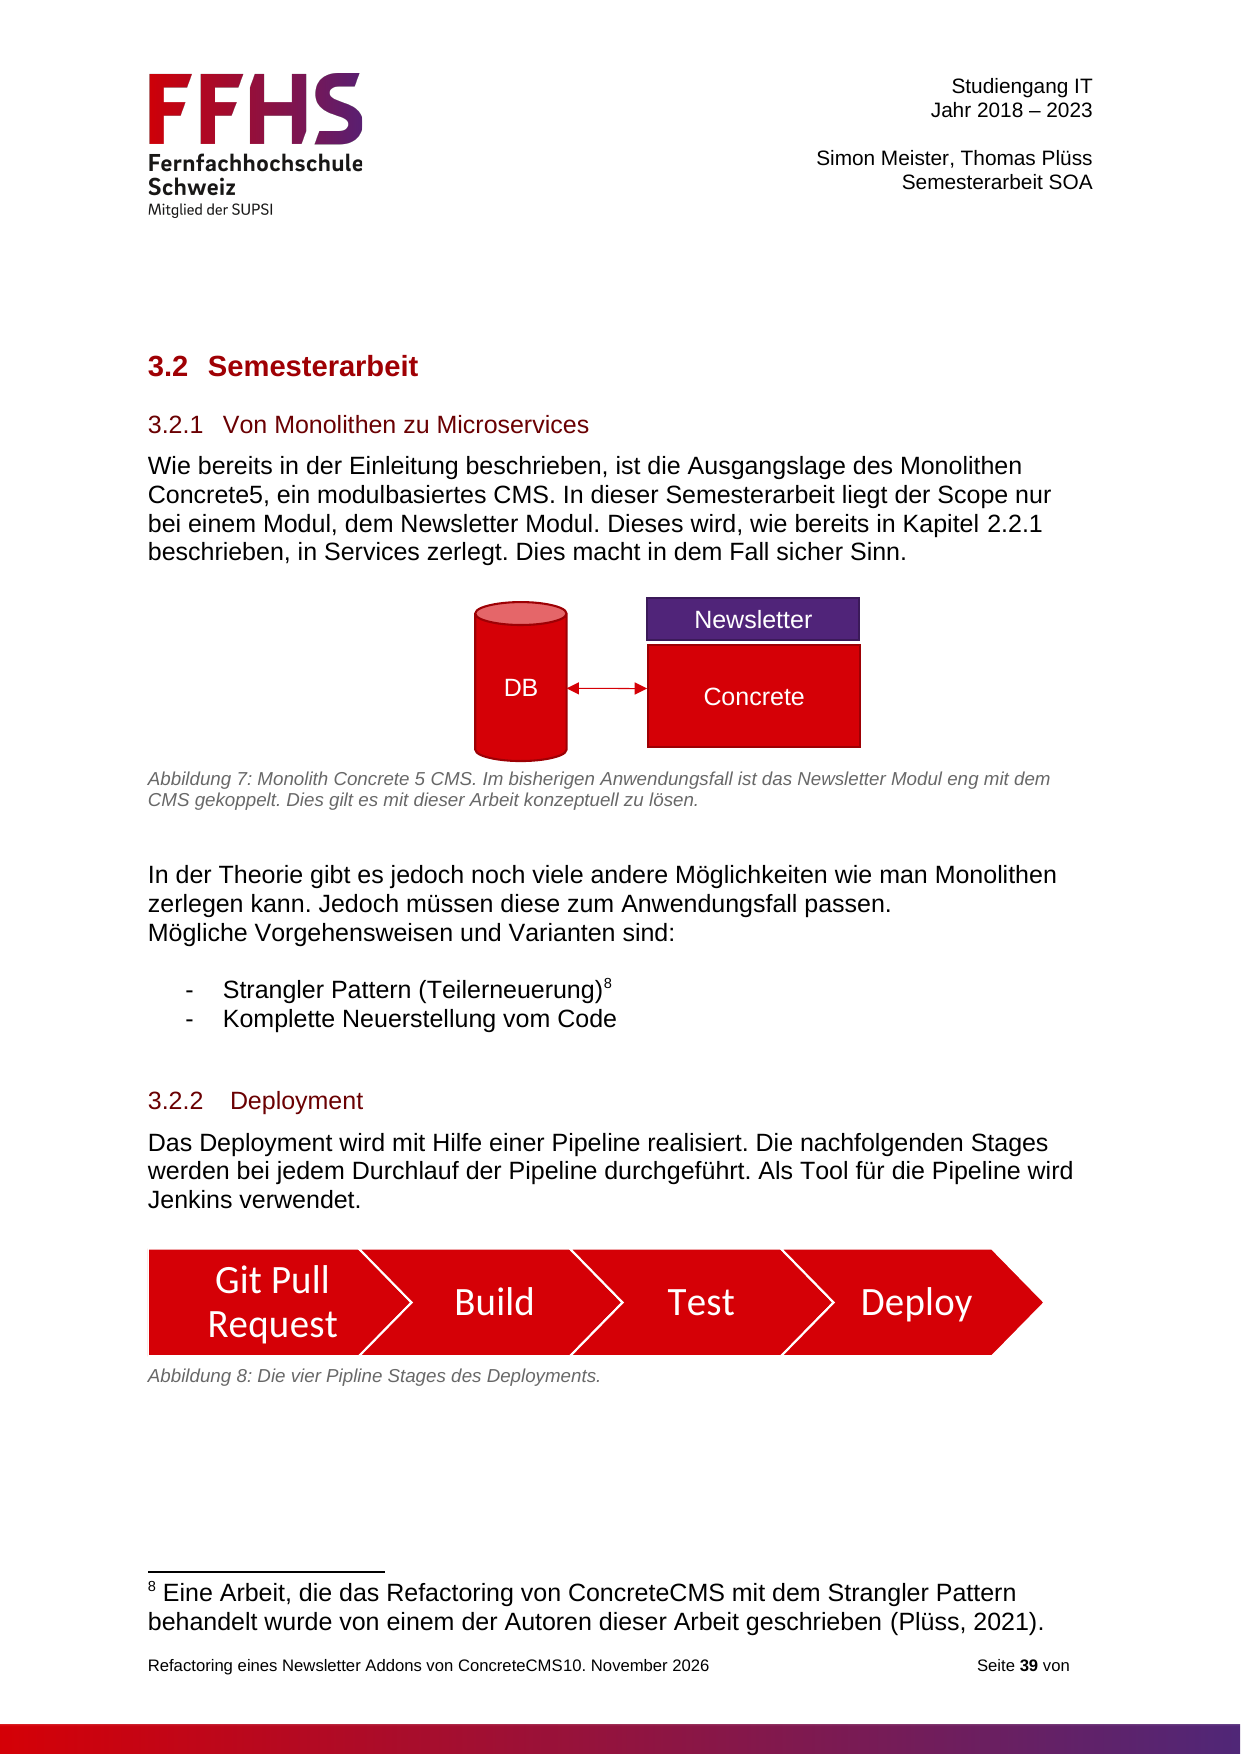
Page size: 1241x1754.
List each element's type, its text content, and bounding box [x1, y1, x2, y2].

list Strangler Pattern (Teilerneuerung) [185, 975, 1092, 1004]
text Wie bereits in der Einleitung beschrieben, ist die Ausgangslage des Monolithen Concrete5, ein modulbasiertes CMS. In dieser Semesterarbeit liegt der Scope nur bei einem Modul, dem Newsletter Modul. Dieses wird, wie bereits in Kapitel 2.2.1 beschrieben, in Services zerlegt. Dies macht in dem Fall sicher Sinn. [148, 451, 1092, 566]
picture [148, 73, 363, 218]
subtitle Semesterarbeit [148, 349, 1092, 382]
list Komplette Neuerstellung vom Code [185, 1004, 1092, 1033]
text In der Theorie gibt es jedoch noch viele andere Möglichkeiten wie man Monolithen zerlegen kann. Jedoch müssen diese zum Anwendungsfall passen. [148, 860, 1092, 918]
picture [0, 1724, 1241, 1754]
text Das Deployment wird mit Hilfe einer Pipeline realisiert. Die nachfolgenden Stages werden bei jedem Durchlauf der Pipeline durchgeführt. Als Tool für die Pipeline wird Jenkins verwendet. [148, 1128, 1092, 1214]
subtitle Deployment [148, 1086, 1092, 1115]
subtitle Von Monolithen zu Microservices [148, 410, 1092, 439]
text Mögliche Vorgehensweisen und Varianten sind: [148, 918, 1092, 946]
